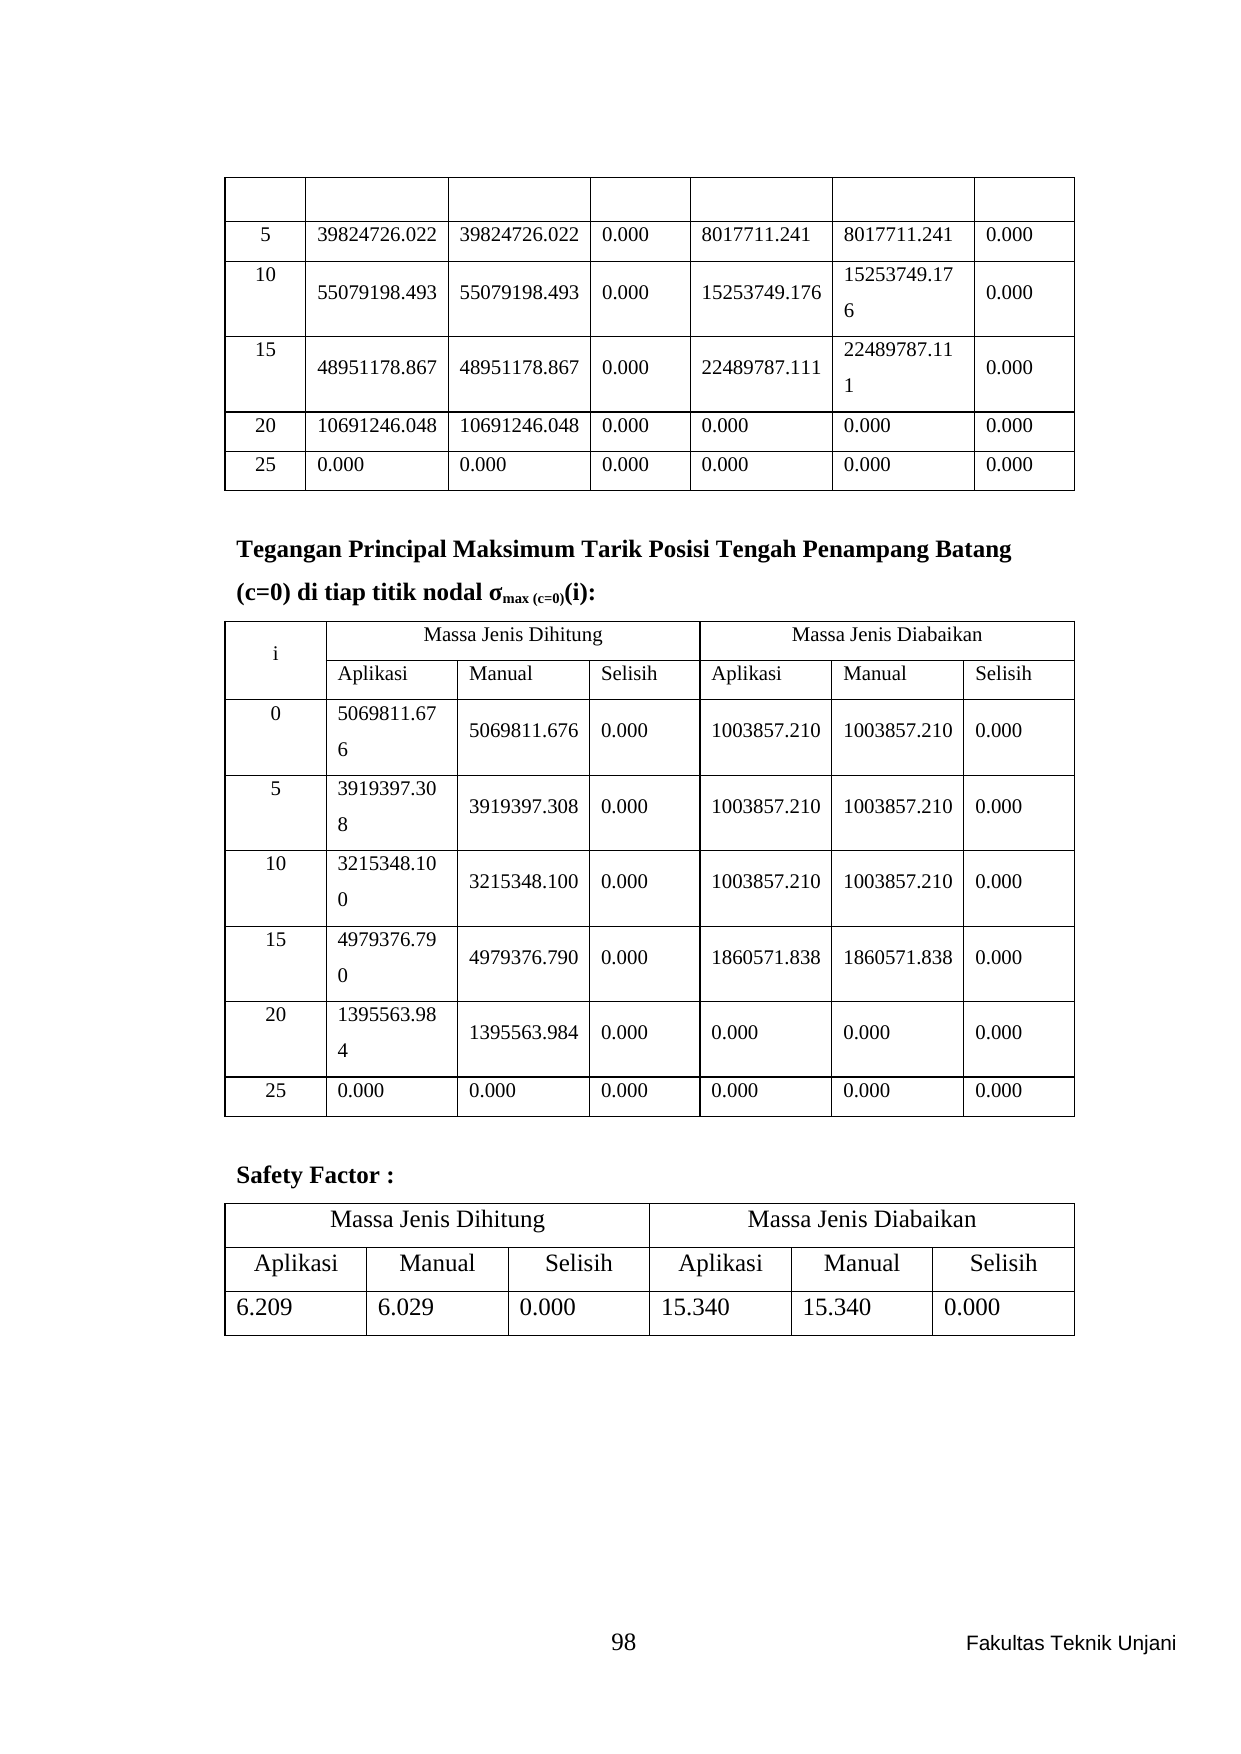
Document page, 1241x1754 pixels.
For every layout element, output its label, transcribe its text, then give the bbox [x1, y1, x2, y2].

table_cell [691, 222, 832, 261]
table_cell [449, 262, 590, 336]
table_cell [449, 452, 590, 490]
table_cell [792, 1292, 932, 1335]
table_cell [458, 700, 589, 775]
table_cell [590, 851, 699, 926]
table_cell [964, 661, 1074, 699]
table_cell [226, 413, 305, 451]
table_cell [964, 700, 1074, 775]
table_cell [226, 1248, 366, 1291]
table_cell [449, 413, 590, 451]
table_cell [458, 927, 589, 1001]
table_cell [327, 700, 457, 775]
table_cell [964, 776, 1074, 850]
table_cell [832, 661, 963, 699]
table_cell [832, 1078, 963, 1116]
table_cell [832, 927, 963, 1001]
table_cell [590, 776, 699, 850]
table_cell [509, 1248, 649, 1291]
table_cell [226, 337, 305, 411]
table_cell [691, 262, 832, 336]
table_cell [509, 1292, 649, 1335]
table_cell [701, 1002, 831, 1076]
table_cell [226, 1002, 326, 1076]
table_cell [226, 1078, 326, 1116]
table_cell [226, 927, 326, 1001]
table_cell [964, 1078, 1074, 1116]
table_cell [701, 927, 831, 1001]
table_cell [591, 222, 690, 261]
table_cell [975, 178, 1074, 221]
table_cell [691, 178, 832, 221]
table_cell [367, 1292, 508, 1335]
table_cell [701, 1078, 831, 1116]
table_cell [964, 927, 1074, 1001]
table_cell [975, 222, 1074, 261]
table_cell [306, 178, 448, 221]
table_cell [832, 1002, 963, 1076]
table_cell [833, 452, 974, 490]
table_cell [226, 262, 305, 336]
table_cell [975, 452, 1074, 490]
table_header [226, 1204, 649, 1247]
text Safety Factor : [236, 1160, 1063, 1189]
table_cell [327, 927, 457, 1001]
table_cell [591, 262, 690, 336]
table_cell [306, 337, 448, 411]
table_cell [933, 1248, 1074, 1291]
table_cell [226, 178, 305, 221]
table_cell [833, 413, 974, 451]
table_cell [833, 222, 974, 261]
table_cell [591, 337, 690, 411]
text Tegangan Principal Maksimum Tarik Posisi Tengah Penampang Batang (c=0) di tiap titik nodal σmax (c=0)(i): [236, 534, 1063, 606]
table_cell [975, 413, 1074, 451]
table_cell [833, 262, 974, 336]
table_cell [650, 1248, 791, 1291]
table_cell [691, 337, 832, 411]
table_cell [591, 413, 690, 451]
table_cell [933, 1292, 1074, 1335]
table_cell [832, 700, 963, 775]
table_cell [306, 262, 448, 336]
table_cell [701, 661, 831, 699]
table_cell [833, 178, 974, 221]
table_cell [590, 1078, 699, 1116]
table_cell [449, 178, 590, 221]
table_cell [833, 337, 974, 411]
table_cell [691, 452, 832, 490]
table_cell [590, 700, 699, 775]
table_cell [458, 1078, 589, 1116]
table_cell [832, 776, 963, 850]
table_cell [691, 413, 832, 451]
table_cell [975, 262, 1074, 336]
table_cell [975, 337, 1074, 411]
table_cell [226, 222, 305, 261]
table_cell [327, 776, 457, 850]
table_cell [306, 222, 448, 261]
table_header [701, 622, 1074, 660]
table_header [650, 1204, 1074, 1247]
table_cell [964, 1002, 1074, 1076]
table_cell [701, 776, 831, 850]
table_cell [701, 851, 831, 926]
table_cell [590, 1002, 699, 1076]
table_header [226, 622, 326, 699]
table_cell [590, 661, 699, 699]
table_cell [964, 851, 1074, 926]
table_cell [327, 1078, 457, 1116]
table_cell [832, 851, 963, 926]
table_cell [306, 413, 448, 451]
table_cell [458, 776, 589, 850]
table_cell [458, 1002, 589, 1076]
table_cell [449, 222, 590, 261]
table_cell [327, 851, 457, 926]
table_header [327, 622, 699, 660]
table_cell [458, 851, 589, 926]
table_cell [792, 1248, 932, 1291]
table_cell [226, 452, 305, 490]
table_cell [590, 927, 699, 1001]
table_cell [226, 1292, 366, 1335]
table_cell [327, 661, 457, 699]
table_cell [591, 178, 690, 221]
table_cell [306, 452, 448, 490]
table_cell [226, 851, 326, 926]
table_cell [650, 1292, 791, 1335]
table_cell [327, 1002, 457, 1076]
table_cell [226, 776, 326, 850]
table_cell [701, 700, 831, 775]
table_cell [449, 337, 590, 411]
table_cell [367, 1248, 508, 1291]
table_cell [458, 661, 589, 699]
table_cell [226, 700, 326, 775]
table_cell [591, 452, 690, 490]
